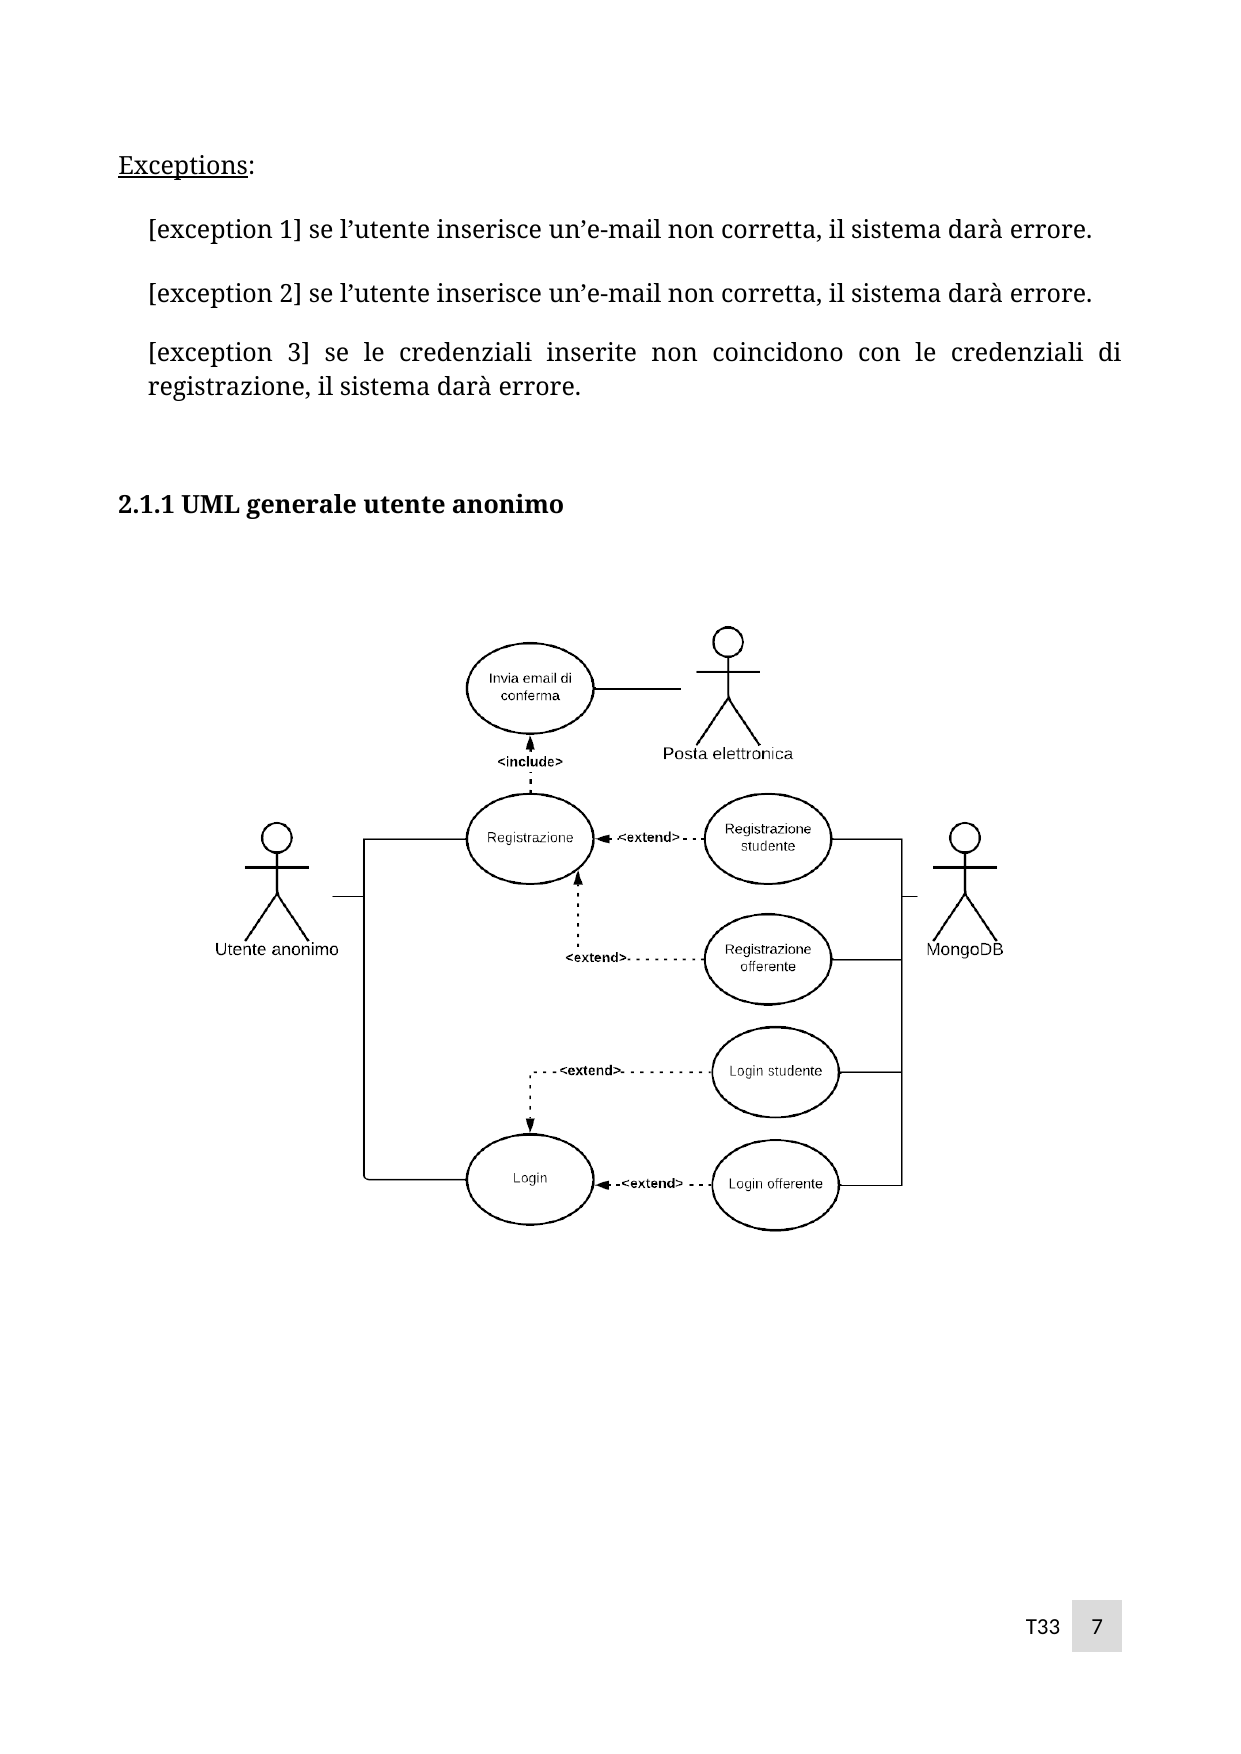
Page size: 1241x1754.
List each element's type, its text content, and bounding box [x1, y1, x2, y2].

text [exception 1] se l’utente inserisce un’e-mail non corretta, il sistema darà errore. [148, 212, 1122, 246]
text [exception 2] se l’utente inserisce un’e-mail non corretta, il sistema darà errore. [148, 276, 1122, 310]
text [exception 3] se le credenziali inserite non coincidono con le credenziali di registrazione, il sistema darà errore. [148, 335, 1122, 403]
subtitle 2.1.1 UML generale utente anonimo [118, 487, 1122, 521]
picture [150, 595, 1092, 1262]
text Exceptions: [118, 148, 1122, 182]
